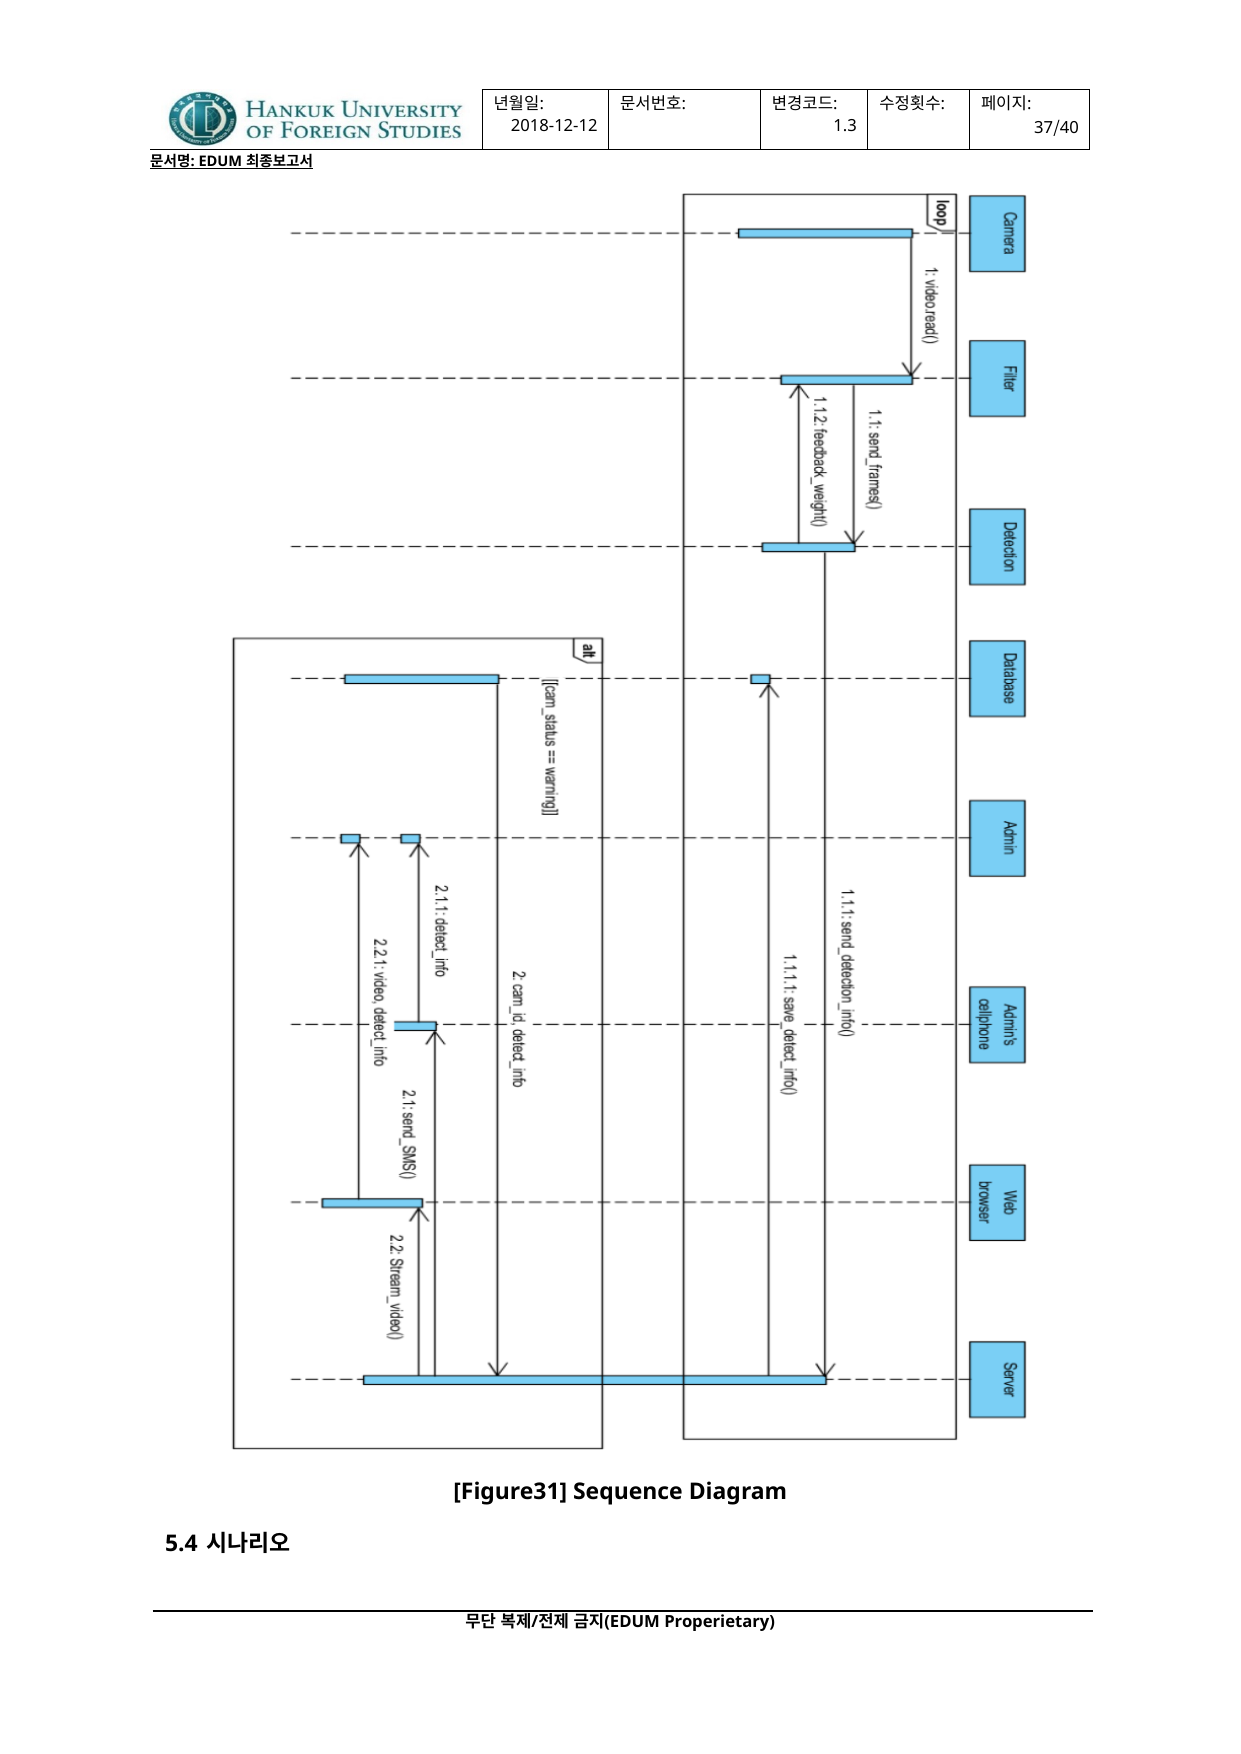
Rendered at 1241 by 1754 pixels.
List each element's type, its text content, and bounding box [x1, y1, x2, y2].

list 시나리오 [165, 1525, 1090, 1558]
picture [161, 89, 470, 149]
picture [221, 191, 1032, 1454]
text [Figure31] Sequence Diagram [150, 1474, 1090, 1506]
